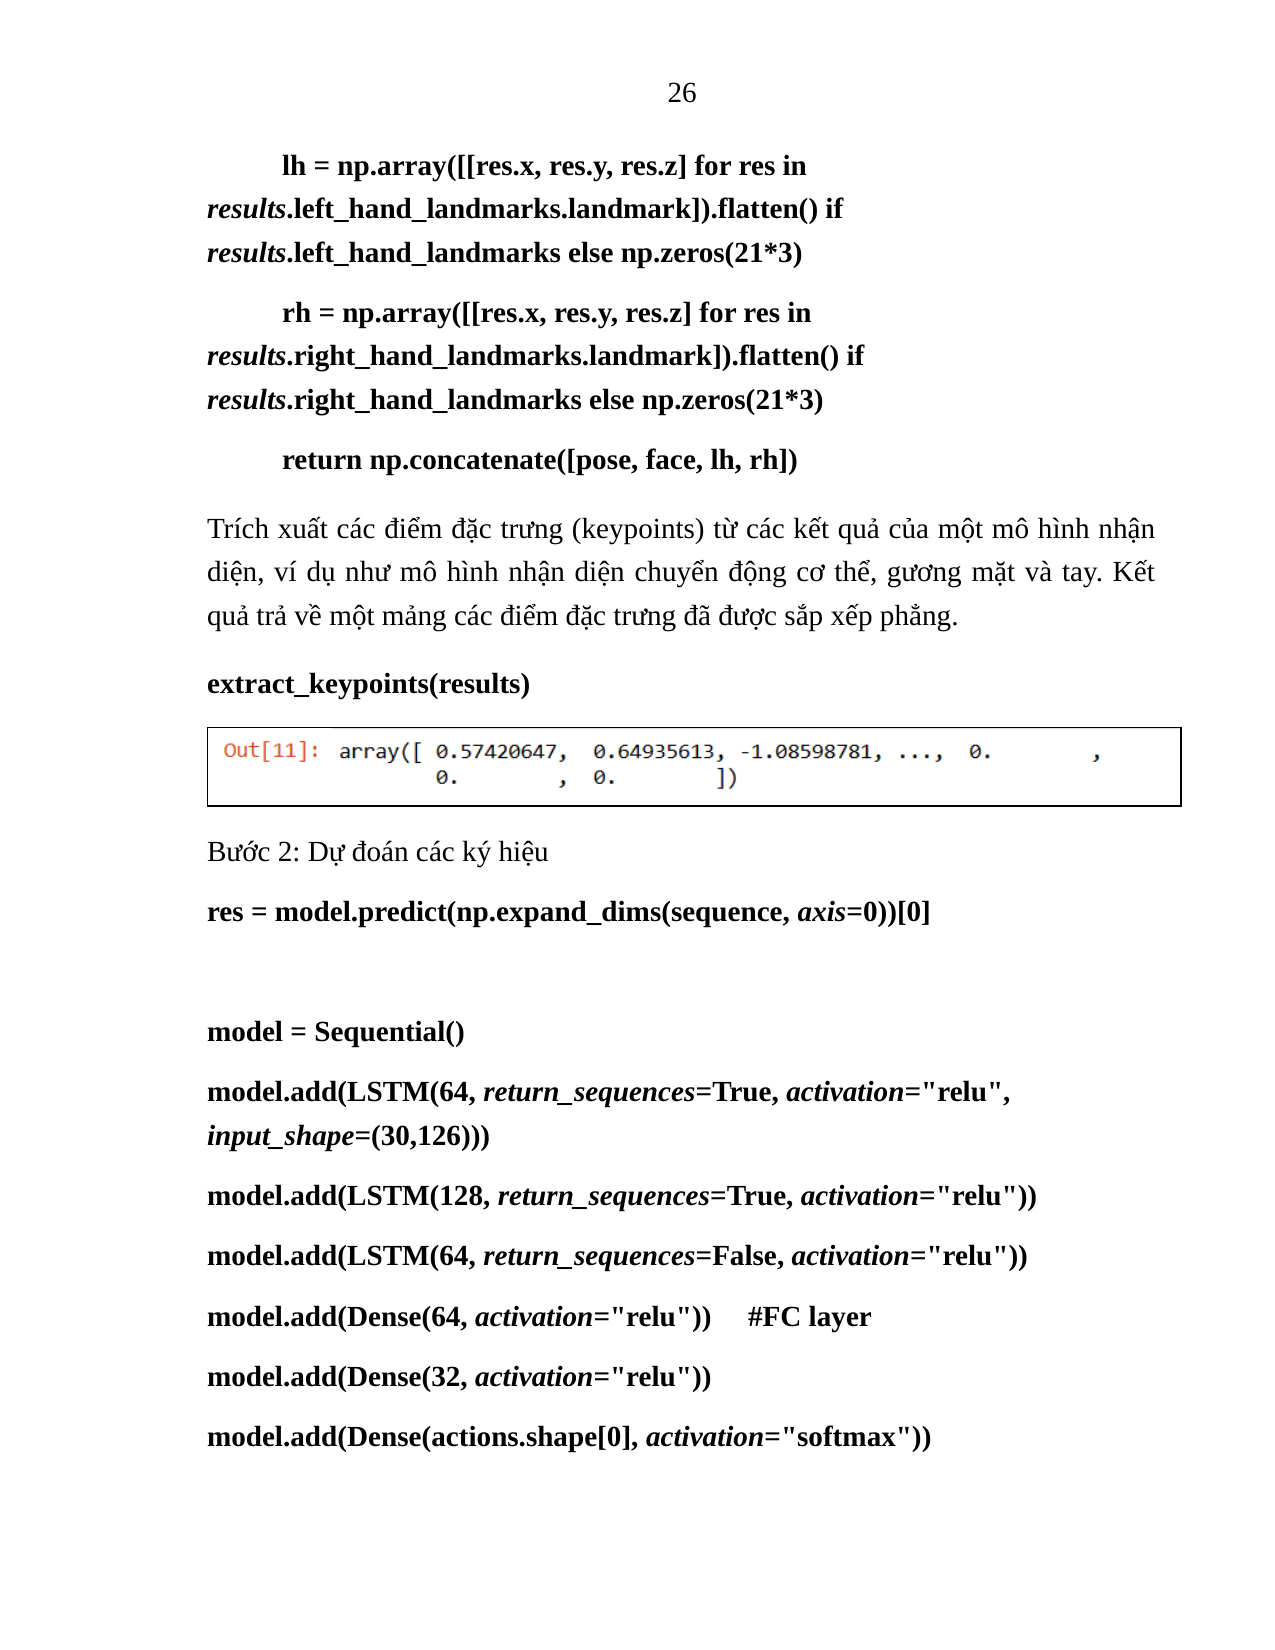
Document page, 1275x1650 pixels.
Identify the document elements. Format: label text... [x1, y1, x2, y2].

text model.add(Dense(actions.shape[0], activation="softmax")) [207, 1419, 1157, 1453]
text model.add(Dense(64, activation="relu")) #FC layer [207, 1299, 1157, 1332]
text return np.concatenate([pose, face, lh, rh]) [207, 442, 1157, 476]
text Trích xuất các điểm đặc trưng (keypoints) từ các kết quả của một mô hình nhận diện, ví dụ như mô hình nhận diện chuyển động cơ thể, gương mặt và tay. Kết quả trả về một mảng các điểm đặc trưng đã được sắp xếp phẳng. [207, 511, 1157, 631]
text model.add(Dense(32, activation="relu")) [207, 1359, 1157, 1392]
text lh = np.array([[res.x, res.y, res.z] for res in results.left_hand_landmarks.landmark]).flatten() if results.left_hand_landmarks else np.zeros(21*3) [207, 148, 1157, 268]
text extract_keypoints(results) [207, 666, 1157, 700]
text model.add(LSTM(128, return_sequences=True, activation="relu")) [207, 1178, 1157, 1212]
text model.add(LSTM(64, return_sequences=True, activation="relu", input_shape=(30,126))) [207, 1074, 1157, 1152]
text model.add(LSTM(64, return_sequences=False, activation="relu")) [207, 1238, 1157, 1272]
text rh = np.array([[res.x, res.y, res.z] for res in results.right_hand_landmarks.landmark]).flatten() if results.right_hand_landmarks else np.zeros(21*3) [207, 295, 1157, 416]
text res = model.predict(np.expand_dims(sequence, axis=0))[0] [207, 894, 1157, 927]
text model = Sequential() [207, 1014, 1157, 1048]
picture [208, 728, 1180, 805]
text Bước 2: Dự đoán các ký hiệu [207, 834, 1157, 867]
